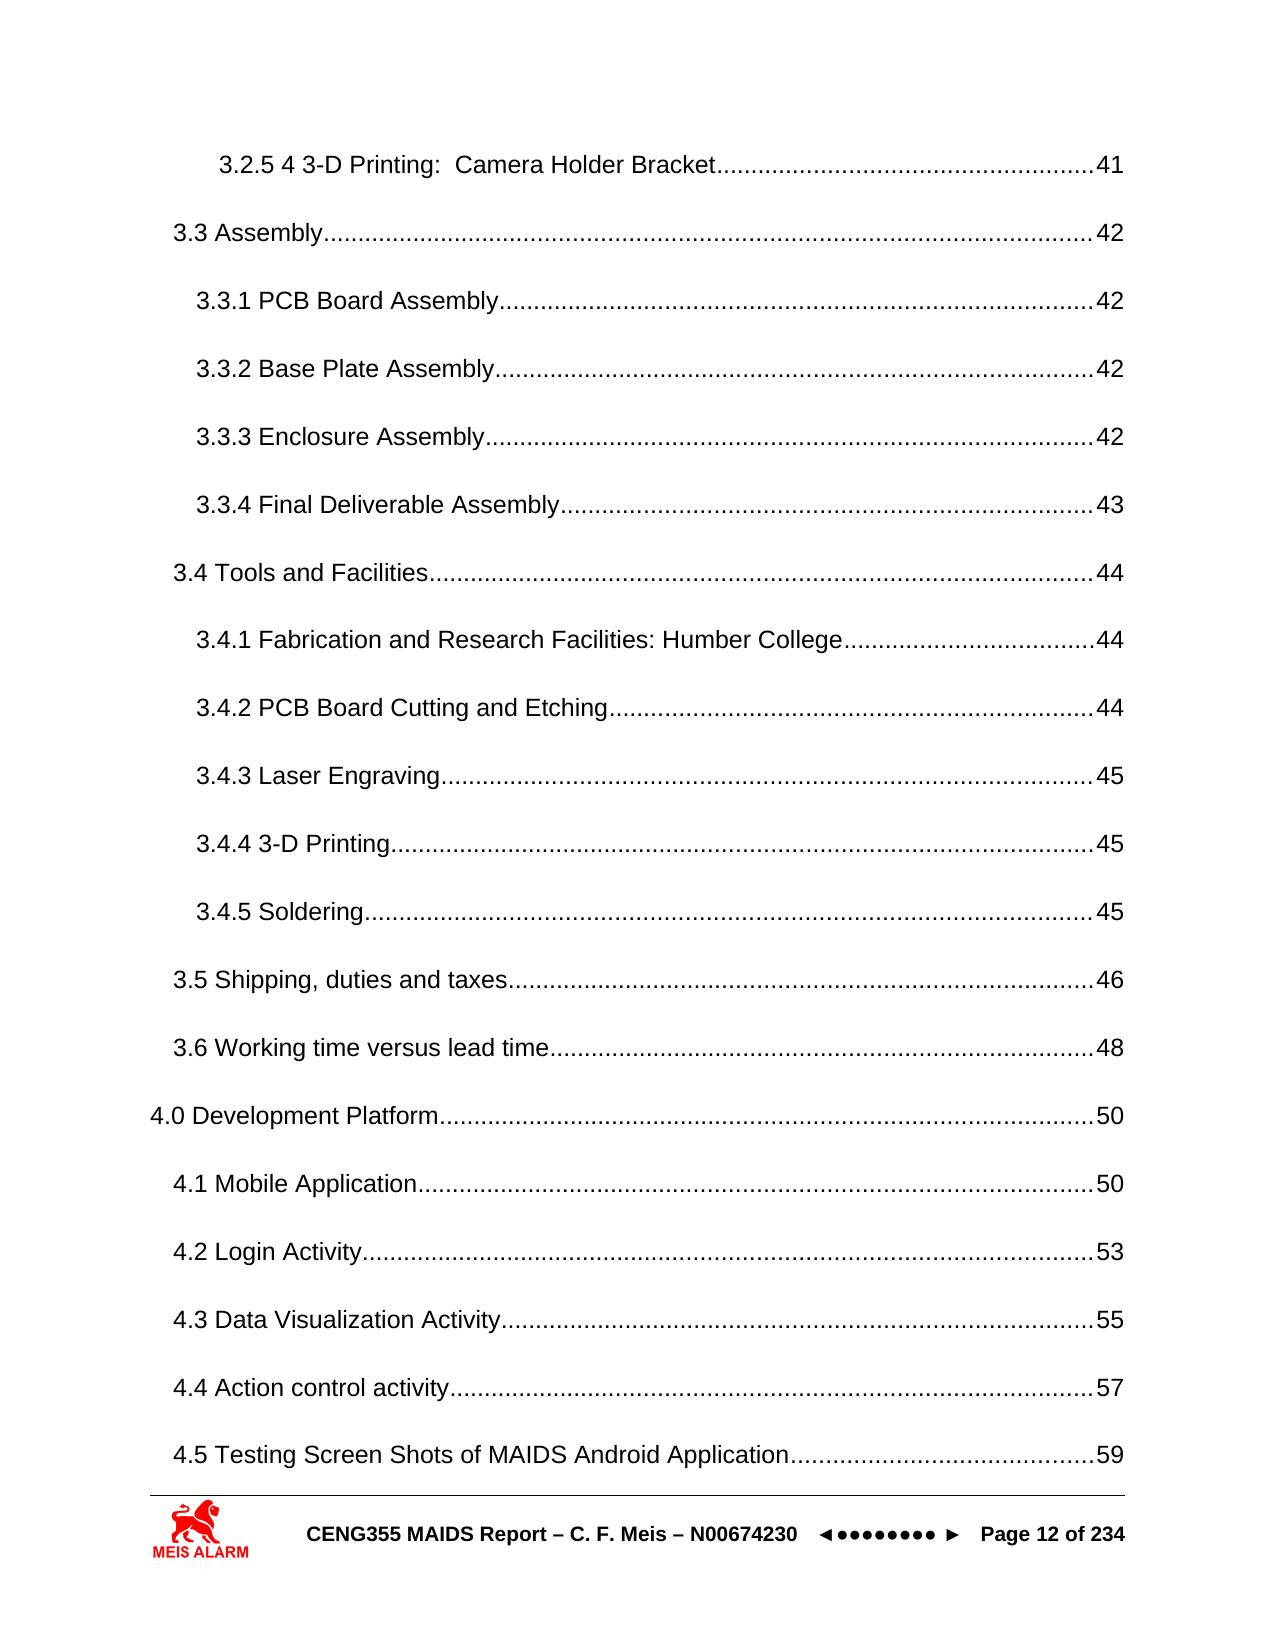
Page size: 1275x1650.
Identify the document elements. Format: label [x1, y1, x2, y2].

picture [150, 1498, 253, 1561]
